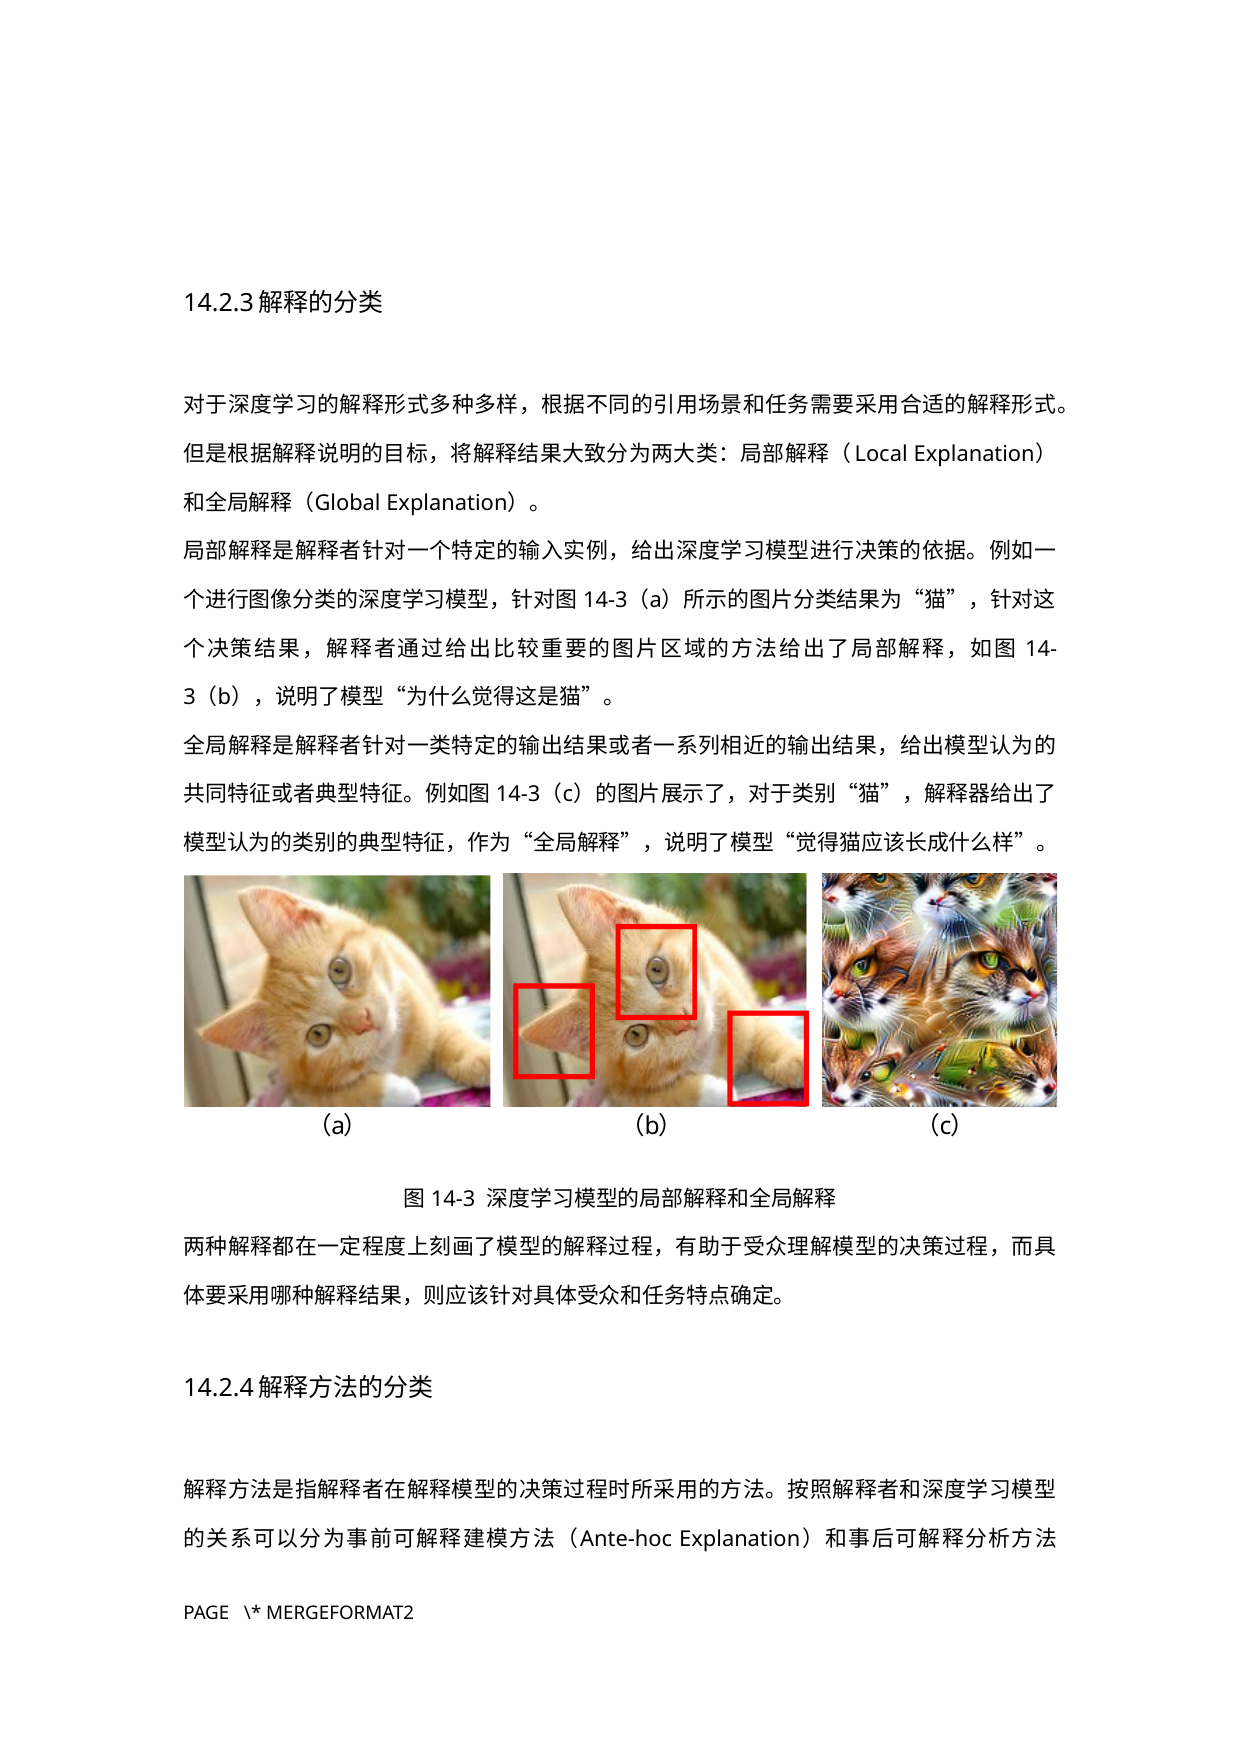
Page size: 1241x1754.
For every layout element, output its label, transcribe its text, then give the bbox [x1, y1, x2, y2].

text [183, 1472, 1057, 1553]
text 两种解释都在一定程度上刻画了模型的解释过程，有助于受众理解模型的决策过程，而具体要采用哪种解释结果，则应该针对具体受众和任务特点确定。 [183, 1229, 1057, 1310]
subtitle 解释的分类 [183, 268, 1057, 333]
text 对于深度学习的解释形式多种多样，根据不同的引用场景和任务需要采用合适的解释形式。但是根据解释说明的目标，将解释结果大致分为两大类：局部解释（Local Explanation）和全局解释（Global Explanation）。 [183, 387, 1057, 517]
text 全局解释是解释者针对一类特定的输出结果或者一系列相近的输出结果，给出模型认为的共同特征或者典型特征。例如图14-3（c）的图片展示了，对于类别“猫”，解释器给出了模型认为的类别的典型特征，作为“全局解释”，说明了模型“觉得猫应该长成什么样”。 [183, 727, 1057, 857]
text 局部解释是解释者针对一个特定的输入实例，给出深度学习模型进行决策的依据。例如一个进行图像分类的深度学习模型，针对图14-3（a）所示的图片分类结果为“猫”，针对这个决策结果，解释者通过给出比较重要的图片区域的方法给出了局部解释，如图14-3（b），说明了模型“为什么觉得这是猫”。 [183, 533, 1057, 711]
subtitle 解释方法的分类 [183, 1353, 1057, 1418]
text 图 14-3 深度学习模型的局部解释和全局解释 [183, 1181, 1057, 1213]
